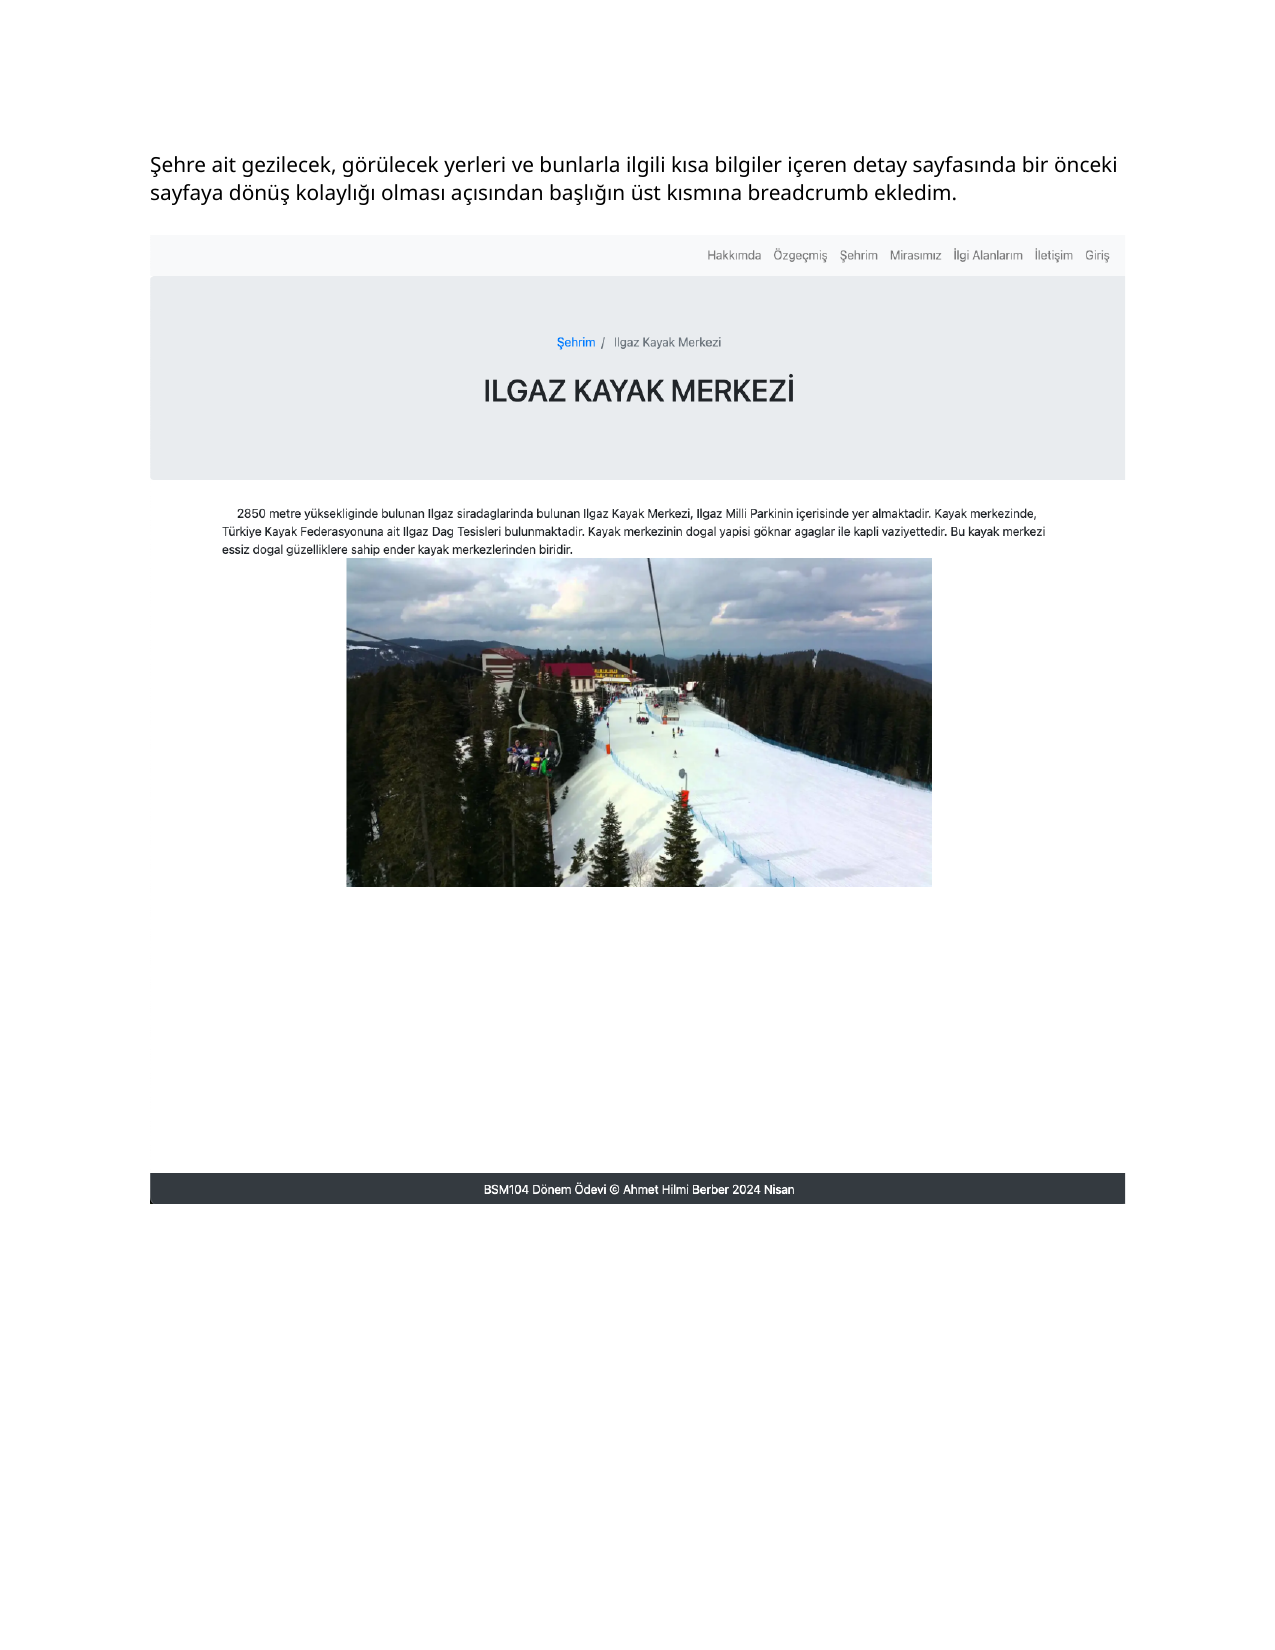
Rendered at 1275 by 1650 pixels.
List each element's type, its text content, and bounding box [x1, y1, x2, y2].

text Şehre ait gezilecek, görülecek yerleri ve bunlarla ilgili kısa bilgiler içeren detay sayfasında bir önceki sayfaya dönüş kolaylığı olması açısından başlığın üst kısmına breadcrumb ekledim. [150, 150, 1125, 207]
picture [150, 235, 1125, 1204]
